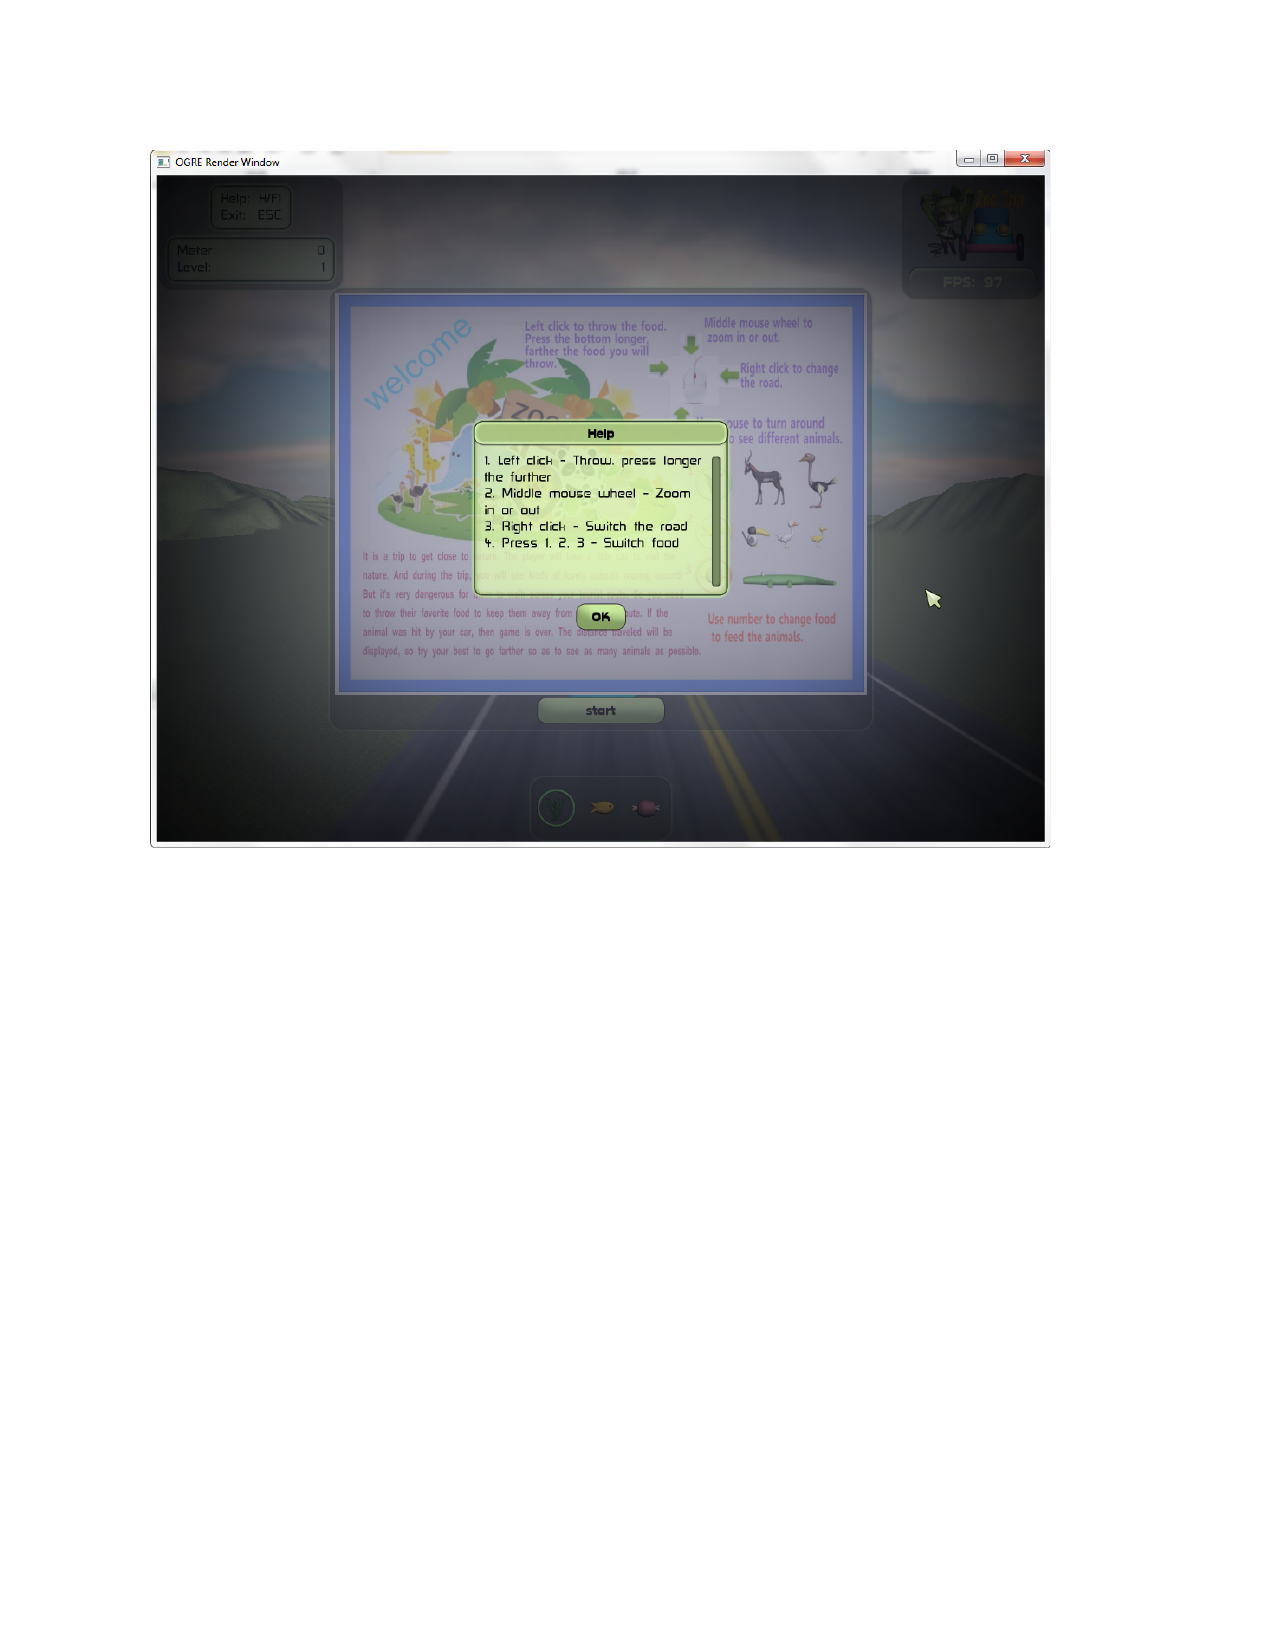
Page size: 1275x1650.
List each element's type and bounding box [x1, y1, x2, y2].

picture [150, 150, 1050, 848]
